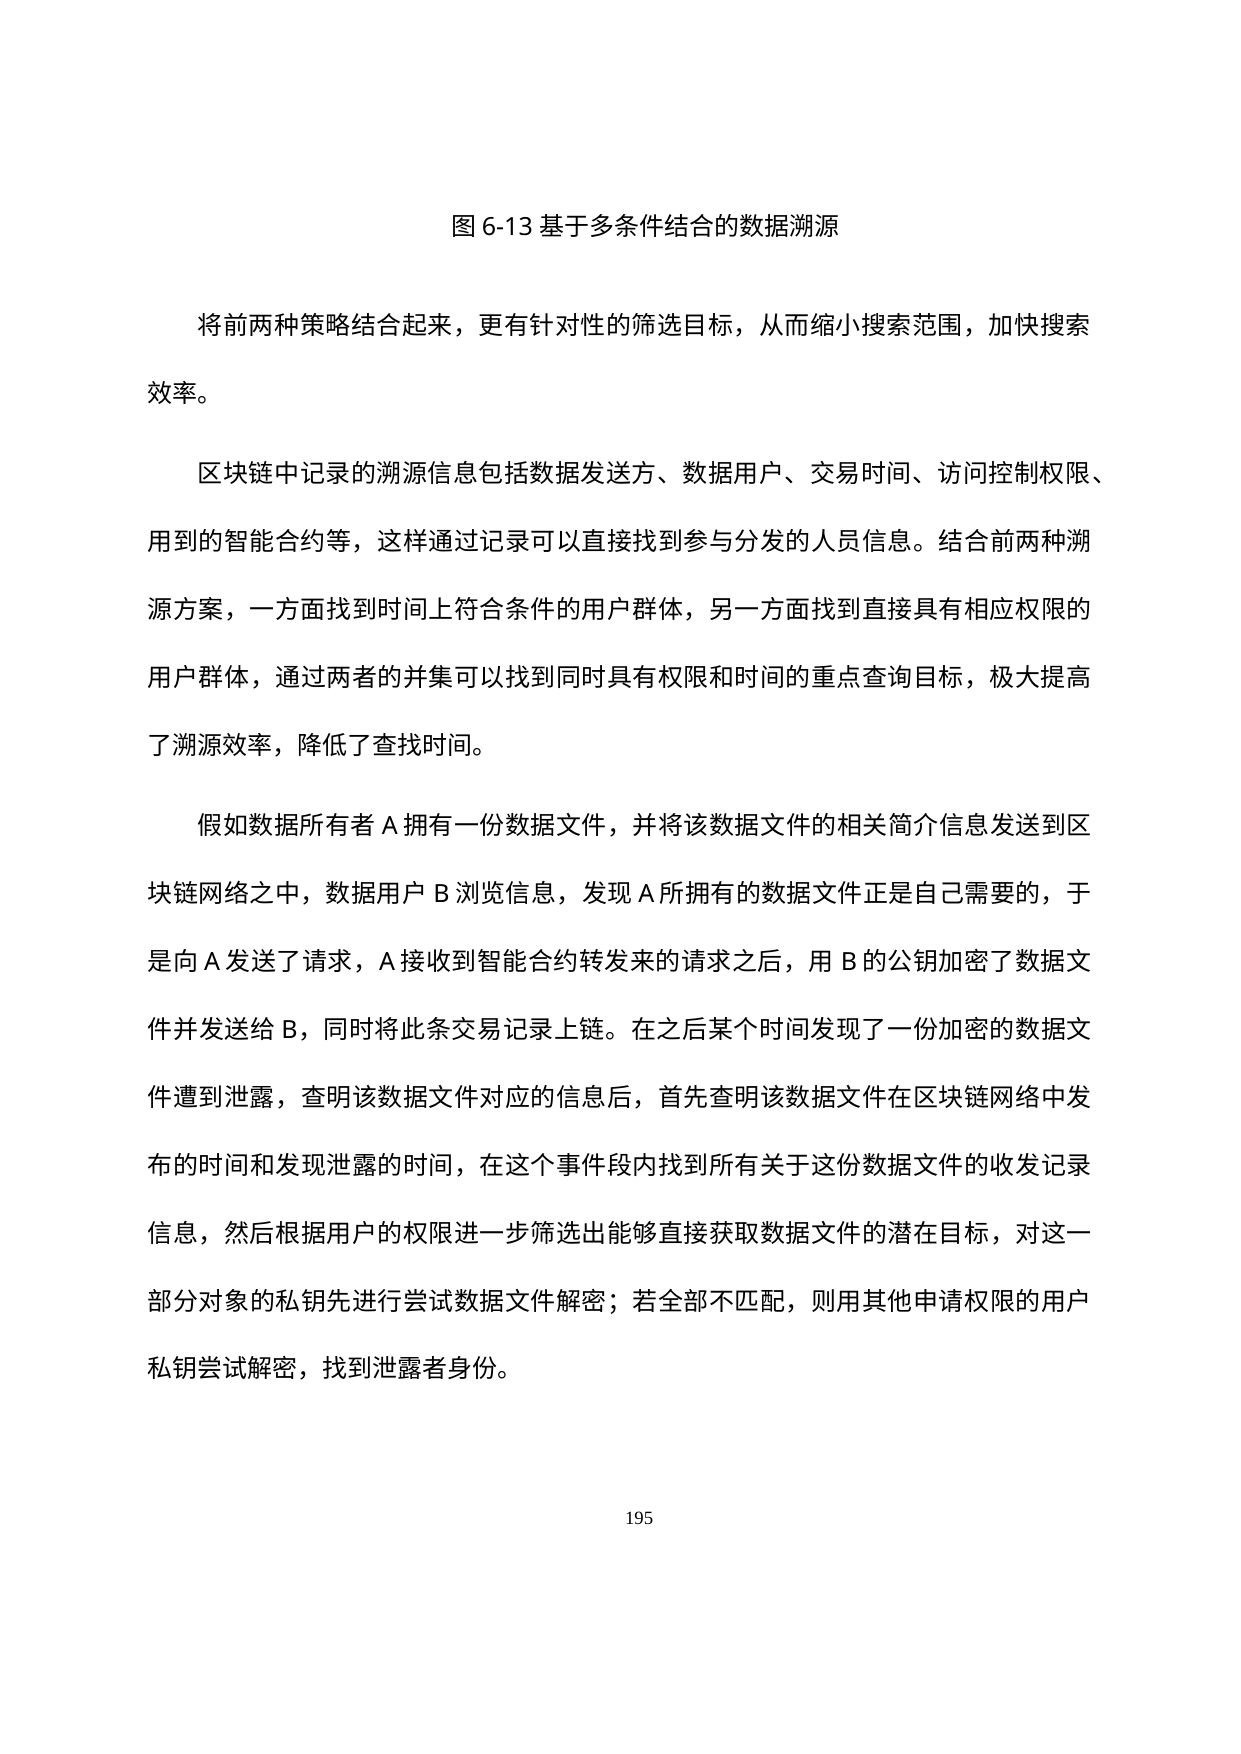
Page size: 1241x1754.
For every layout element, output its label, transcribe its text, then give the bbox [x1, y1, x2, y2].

text 图 6-13 基于多条件结合的数据溯源 [148, 191, 1092, 259]
text 区块链中记录的溯源信息包括数据发送方、数据用户、交易时间、访问控制权限、用到的智能合约等，这样通过记录可以直接找到参与分发的人员信息。结合前两种溯源方案，一方面找到时间上符合条件的用户群体，另一方面找到直接具有相应权限的用户群体，通过两者的并集可以找到同时具有权限和时间的重点查询目标，极大提高了溯源效率，降低了查找时间。 [148, 438, 1092, 777]
text 将前两种策略结合起来，更有针对性的筛选目标，从而缩小搜索范围，加快搜索效率。 [148, 289, 1092, 425]
text 假如数据所有者A拥有一份数据文件，并将该数据文件的相关简介信息发送到区块链网络之中，数据用户B浏览信息，发现A所拥有的数据文件正是自己需要的，于是向A发送了请求，A接收到智能合约转发来的请求之后，用B的公钥加密了数据文件并发送给B，同时将此条交易记录上链。在之后某个时间发现了一份加密的数据文件遭到泄露，查明该数据文件对应的信息后，首先查明该数据文件在区块链网络中发布的时间和发现泄露的时间，在这个事件段内找到所有关于这份数据文件的收发记录信息，然后根据用户的权限进一步筛选出能够直接获取数据文件的潜在目标，对这一部分对象的私钥先进行尝试数据文件解密；若全部不匹配，则用其他申请权限的用户私钥尝试解密，找到泄露者身份。 [148, 790, 1092, 1401]
